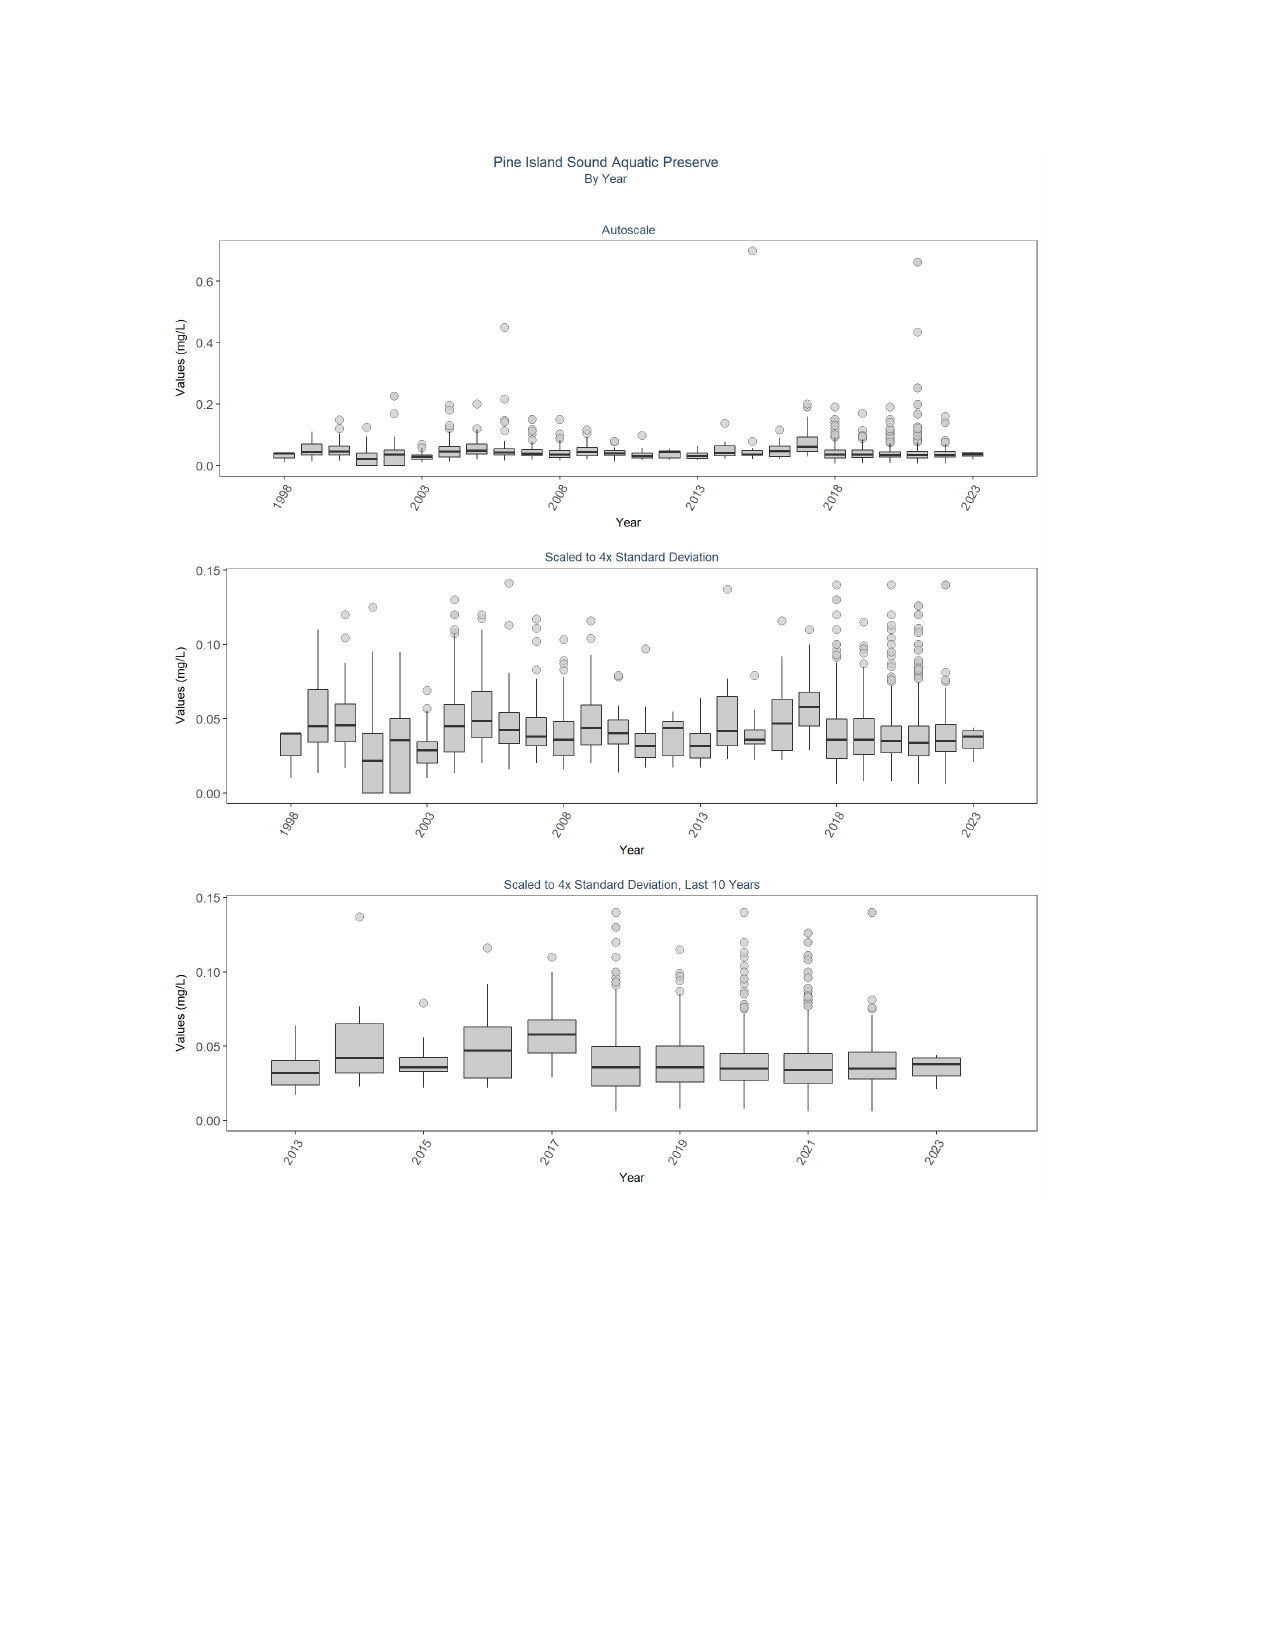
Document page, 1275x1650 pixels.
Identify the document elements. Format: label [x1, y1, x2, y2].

picture [168, 150, 1044, 1200]
